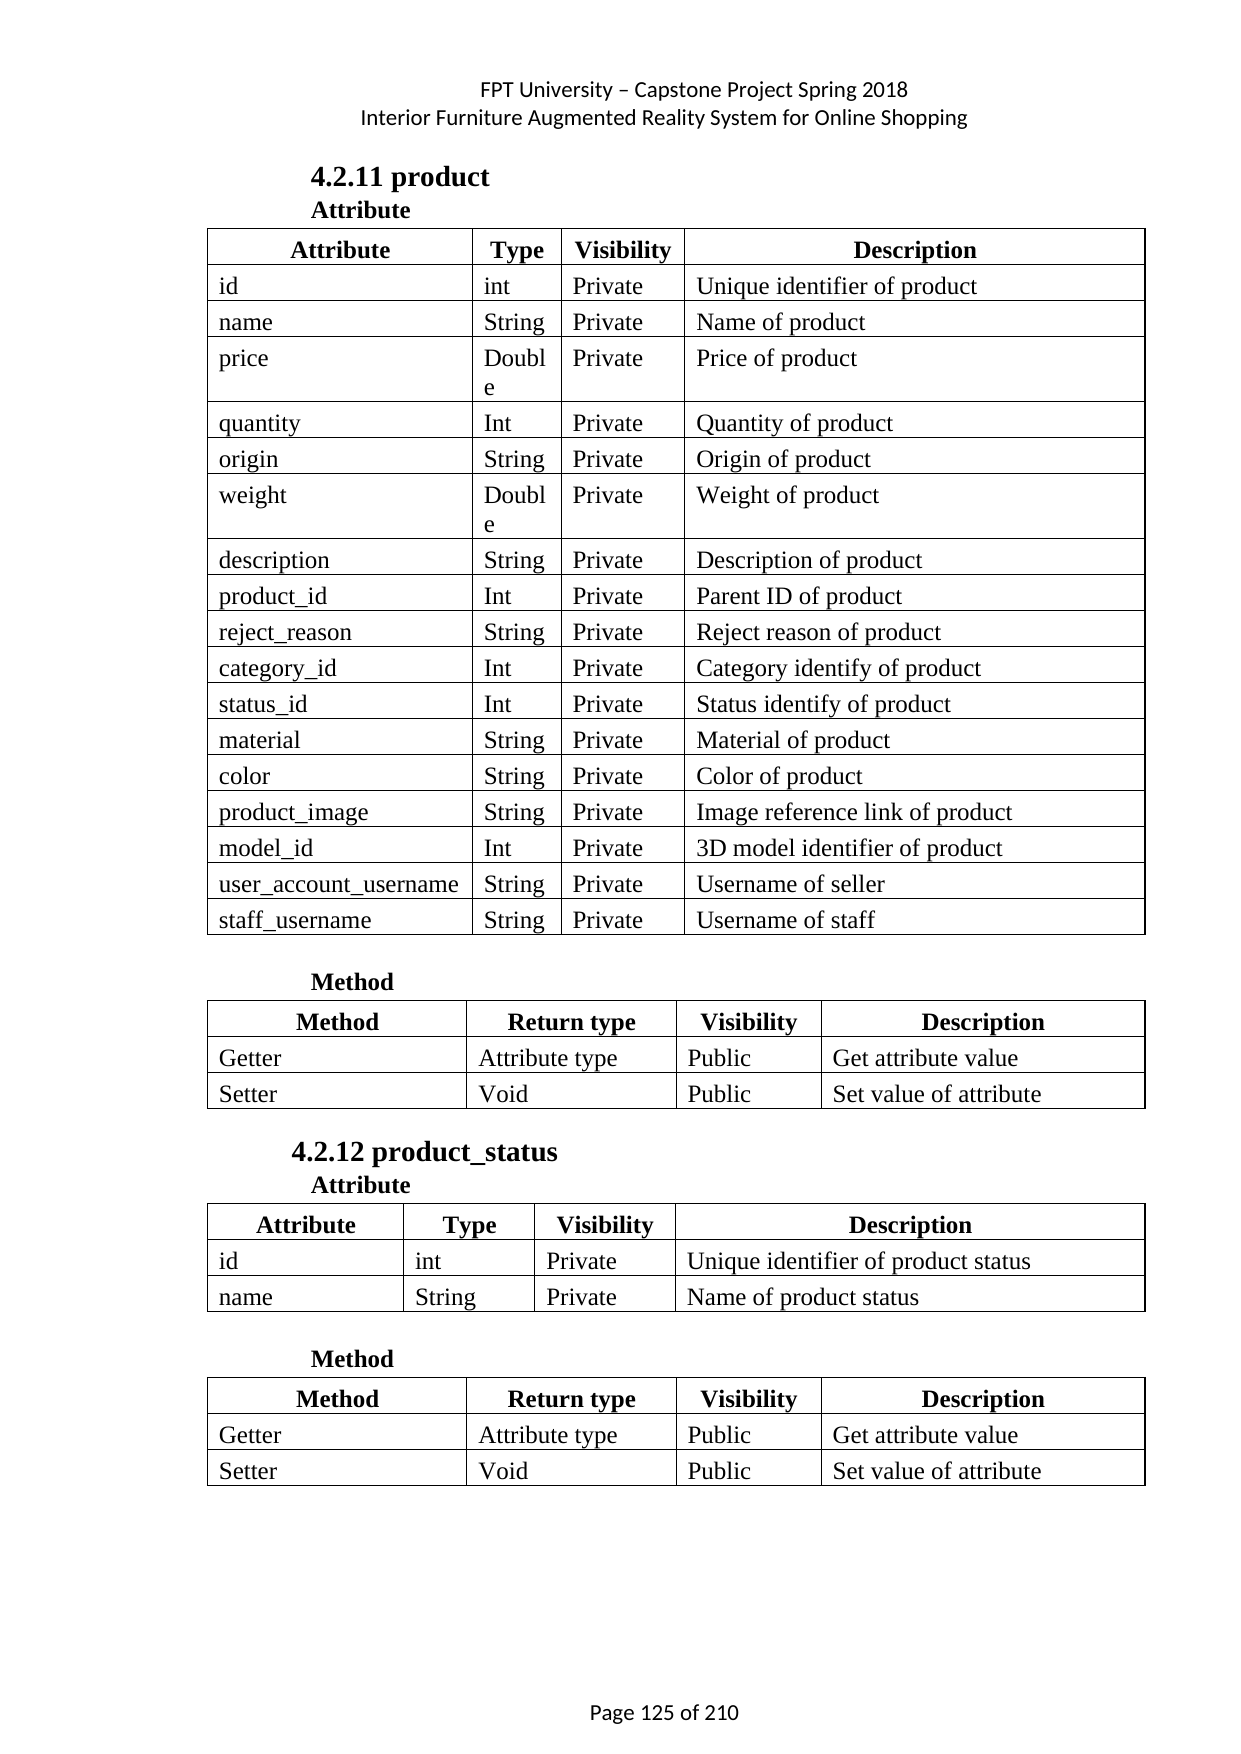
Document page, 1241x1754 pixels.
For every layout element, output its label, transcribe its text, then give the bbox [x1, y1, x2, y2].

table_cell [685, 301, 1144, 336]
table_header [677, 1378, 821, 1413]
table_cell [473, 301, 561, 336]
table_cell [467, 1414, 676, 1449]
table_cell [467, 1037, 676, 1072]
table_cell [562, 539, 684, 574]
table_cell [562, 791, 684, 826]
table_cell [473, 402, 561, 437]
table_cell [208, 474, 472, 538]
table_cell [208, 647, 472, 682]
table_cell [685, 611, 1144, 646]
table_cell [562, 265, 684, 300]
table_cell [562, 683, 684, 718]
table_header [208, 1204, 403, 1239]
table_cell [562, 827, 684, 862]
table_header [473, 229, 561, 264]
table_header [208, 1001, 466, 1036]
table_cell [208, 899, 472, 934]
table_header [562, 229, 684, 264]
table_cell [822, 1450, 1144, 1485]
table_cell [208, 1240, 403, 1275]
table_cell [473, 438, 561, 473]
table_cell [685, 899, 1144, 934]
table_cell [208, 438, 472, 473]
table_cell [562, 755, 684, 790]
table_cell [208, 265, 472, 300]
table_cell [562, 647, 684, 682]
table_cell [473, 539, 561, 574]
text Method [311, 967, 1053, 996]
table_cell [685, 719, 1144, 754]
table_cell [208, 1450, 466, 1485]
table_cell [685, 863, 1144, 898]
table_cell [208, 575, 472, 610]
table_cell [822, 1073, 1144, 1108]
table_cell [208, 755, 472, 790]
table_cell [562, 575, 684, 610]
text Method [311, 1344, 1053, 1373]
subtitle 4.2.12 product_status [291, 1134, 1122, 1168]
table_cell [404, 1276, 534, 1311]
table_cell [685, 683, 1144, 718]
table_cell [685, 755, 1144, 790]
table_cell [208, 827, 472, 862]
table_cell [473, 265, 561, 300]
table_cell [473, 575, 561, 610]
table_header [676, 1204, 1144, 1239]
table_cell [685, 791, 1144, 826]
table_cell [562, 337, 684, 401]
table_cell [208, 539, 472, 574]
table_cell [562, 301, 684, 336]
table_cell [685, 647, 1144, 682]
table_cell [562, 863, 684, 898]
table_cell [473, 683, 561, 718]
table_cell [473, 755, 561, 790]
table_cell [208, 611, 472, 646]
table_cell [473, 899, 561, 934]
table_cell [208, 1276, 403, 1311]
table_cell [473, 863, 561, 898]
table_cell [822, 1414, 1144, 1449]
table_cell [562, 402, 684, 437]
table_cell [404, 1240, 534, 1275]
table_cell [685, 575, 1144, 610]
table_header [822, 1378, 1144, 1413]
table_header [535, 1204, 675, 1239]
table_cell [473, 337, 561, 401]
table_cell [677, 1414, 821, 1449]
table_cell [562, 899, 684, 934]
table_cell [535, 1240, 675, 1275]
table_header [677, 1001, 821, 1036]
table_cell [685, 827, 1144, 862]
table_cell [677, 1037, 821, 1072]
text Attribute [311, 195, 1053, 224]
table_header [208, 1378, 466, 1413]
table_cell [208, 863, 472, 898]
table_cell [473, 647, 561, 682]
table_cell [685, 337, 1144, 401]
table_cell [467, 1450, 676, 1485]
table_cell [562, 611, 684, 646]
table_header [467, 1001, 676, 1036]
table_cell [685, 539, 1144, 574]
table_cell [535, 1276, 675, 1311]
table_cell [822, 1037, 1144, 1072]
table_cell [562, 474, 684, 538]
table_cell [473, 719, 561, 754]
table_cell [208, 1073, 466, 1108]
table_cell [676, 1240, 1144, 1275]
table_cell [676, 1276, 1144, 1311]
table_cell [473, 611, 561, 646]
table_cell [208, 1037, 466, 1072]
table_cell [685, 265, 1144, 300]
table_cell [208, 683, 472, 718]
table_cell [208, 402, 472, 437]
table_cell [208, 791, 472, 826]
subtitle 4.2.11 product [292, 159, 1122, 193]
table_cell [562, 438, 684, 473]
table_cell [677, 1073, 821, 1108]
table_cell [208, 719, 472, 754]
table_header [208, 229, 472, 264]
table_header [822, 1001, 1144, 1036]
text Attribute [311, 1170, 1053, 1199]
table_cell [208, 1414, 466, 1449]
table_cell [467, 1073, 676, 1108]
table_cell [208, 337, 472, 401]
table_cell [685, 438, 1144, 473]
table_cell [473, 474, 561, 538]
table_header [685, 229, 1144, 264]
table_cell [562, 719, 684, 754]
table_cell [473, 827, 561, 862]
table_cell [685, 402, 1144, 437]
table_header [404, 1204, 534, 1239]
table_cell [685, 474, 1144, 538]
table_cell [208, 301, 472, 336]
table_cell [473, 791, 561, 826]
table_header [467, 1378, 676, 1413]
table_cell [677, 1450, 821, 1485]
